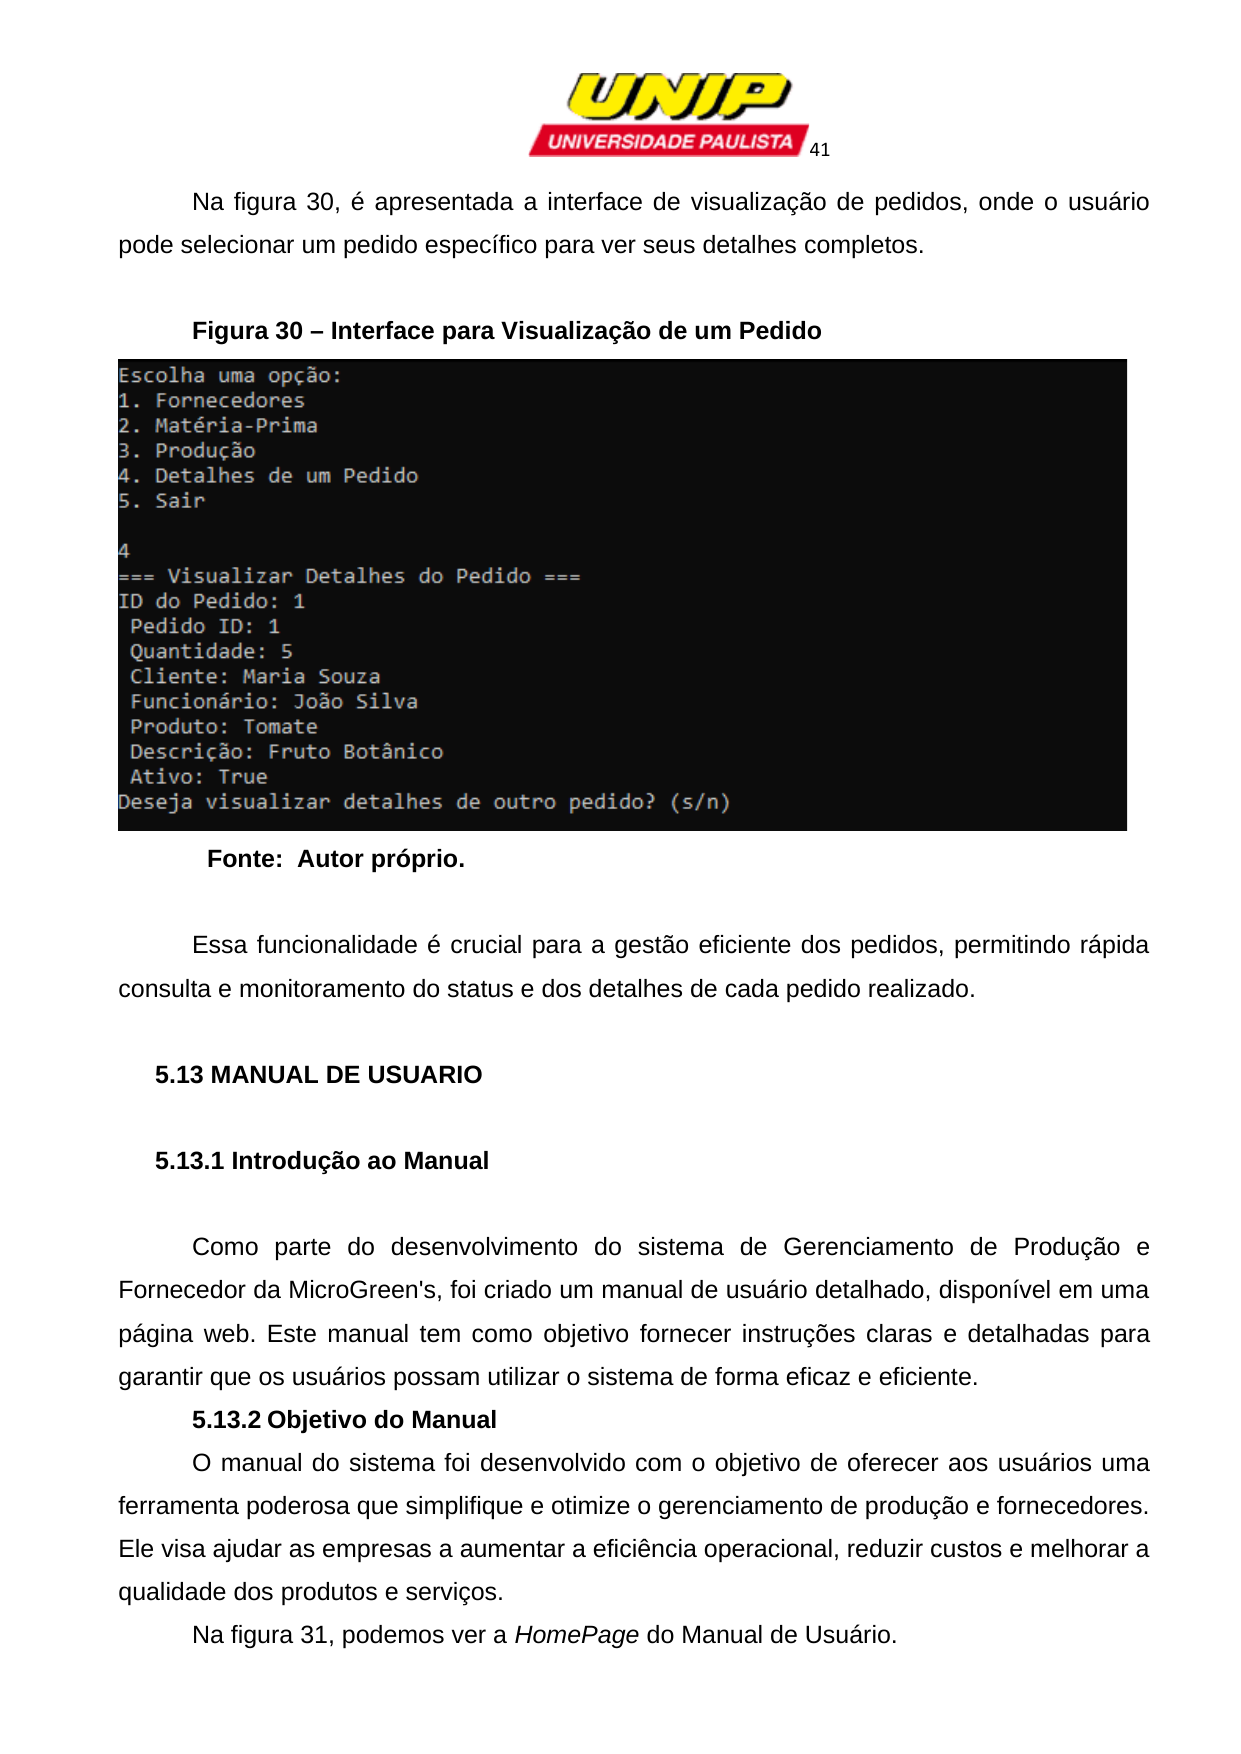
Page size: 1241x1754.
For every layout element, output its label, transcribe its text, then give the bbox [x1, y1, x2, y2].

text Como parte do desenvolvimento do sistema de Gerenciamento de Produção e Fornecedor da MicroGreen's, foi criado um manual de usuário detalhado, disponível em uma página web. Este manual tem como objetivo fornecer instruções claras e detalhadas para garantir que os usuários possam utilizar o sistema de forma eficaz e eficiente. [118, 1232, 1152, 1390]
list Objetivo do Manual [192, 1405, 1152, 1433]
text Na figura 31, podemos ver a HomePage do Manual de Usuário. [118, 1620, 1152, 1649]
text Essa funcionalidade é crucial para a gestão eficiente dos pedidos, permitindo rápida consulta e monitoramento do status e dos detalhes de cada pedido realizado. [118, 930, 1152, 1002]
picture [118, 359, 1128, 831]
text 5.13.1 Introdução ao Manual [155, 1146, 1152, 1175]
text Figura 30 – Interface para Visualização de um Pedido [192, 316, 1152, 345]
text Fonte: Autor próprio. [133, 844, 1152, 873]
text O manual do sistema foi desenvolvido com o objetivo de oferecer aos usuários uma ferramenta poderosa que simplifique e otimize o gerenciamento de produção e fornecedores. Ele visa ajudar as empresas a aumentar a eficiência operacional, reduzir custos e melhorar a qualidade dos produtos e serviços. [118, 1448, 1152, 1606]
picture [528, 73, 810, 157]
text 5.13 MANUAL DE USUARIO [155, 1060, 1152, 1088]
text Na figura 30, é apresentada a interface de visualização de pedidos, onde o usuário pode selecionar um pedido específico para ver seus detalhes completos. [118, 187, 1152, 259]
